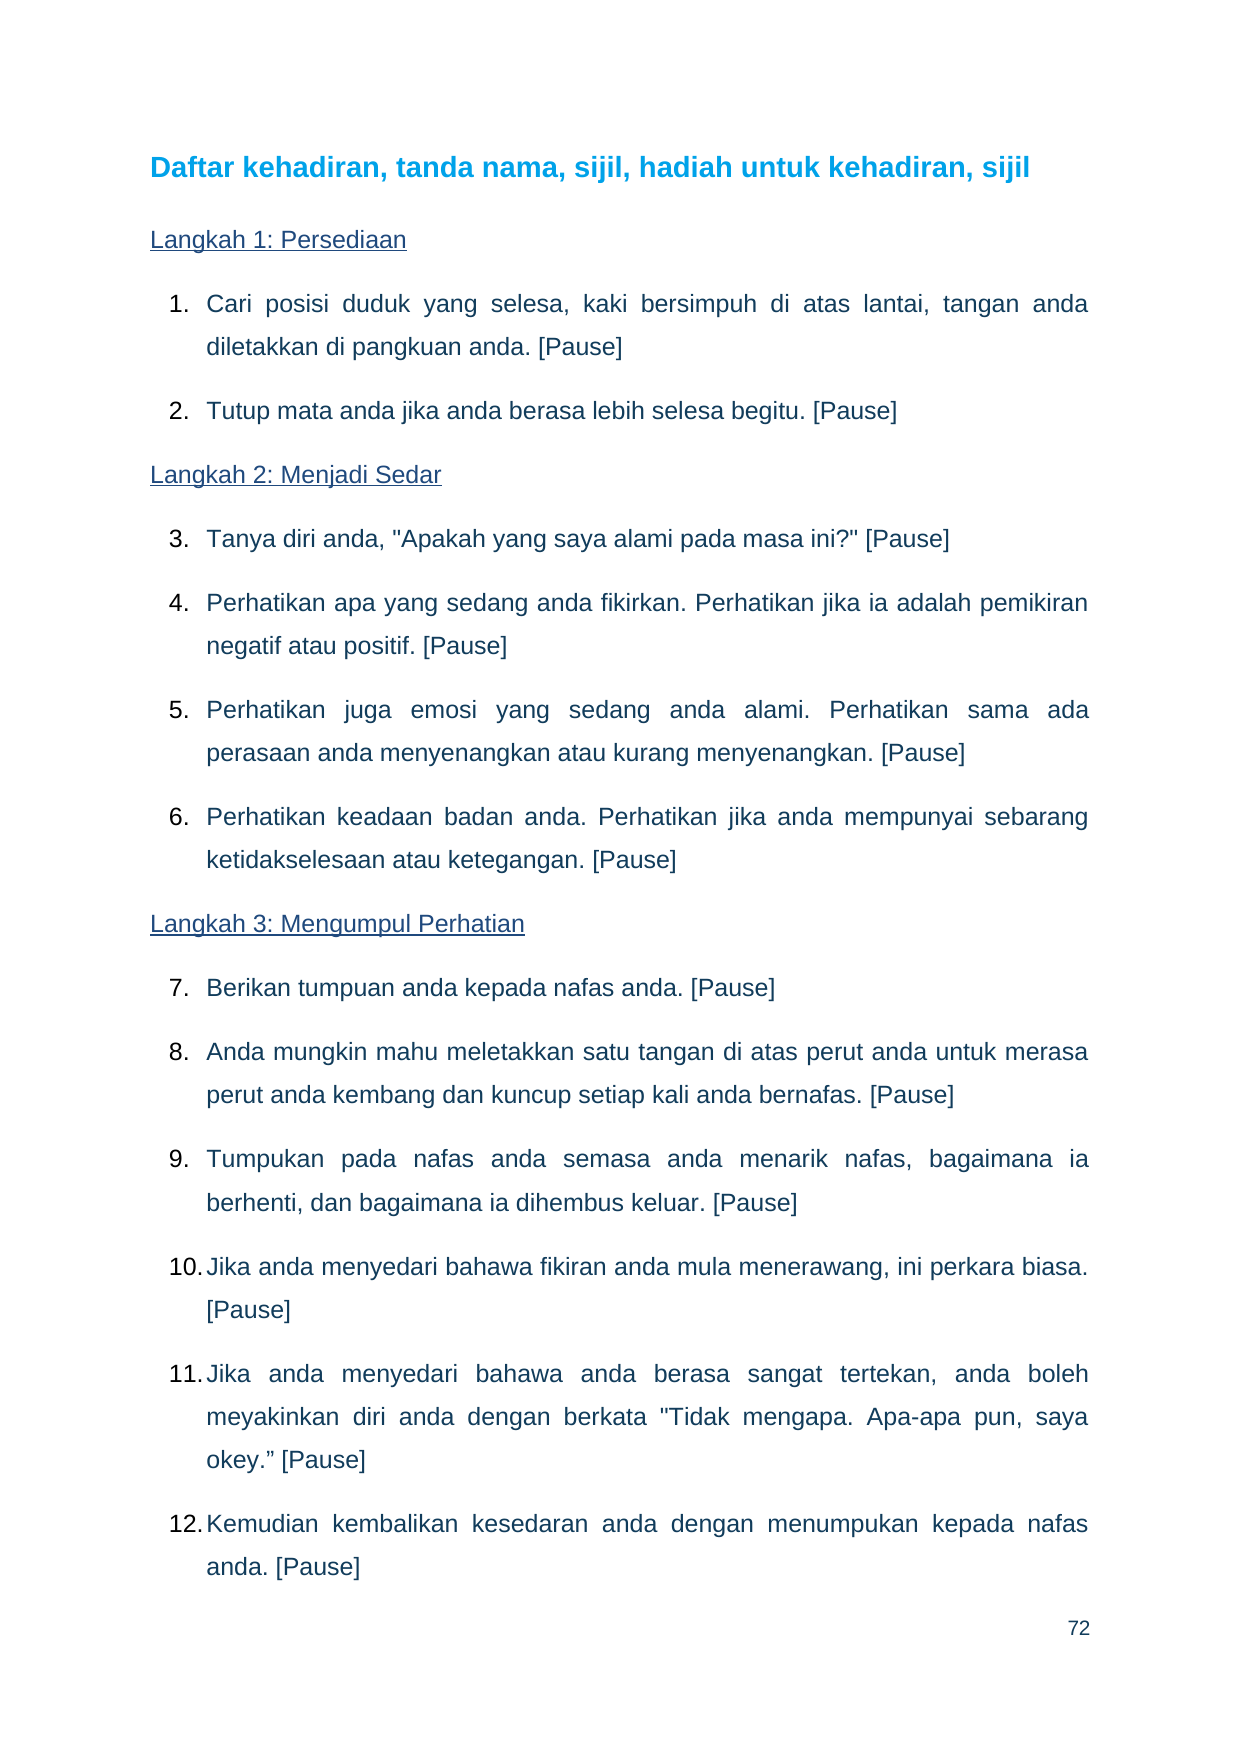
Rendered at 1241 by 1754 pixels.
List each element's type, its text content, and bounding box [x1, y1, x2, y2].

list Berikan tumpuan anda kepada nafas anda. [Pause] [169, 973, 1090, 1002]
list Perhatikan apa yang sedang anda fikirkan. Perhatikan jika ia adalah pemikiran negatif atau positif. [Pause] [169, 588, 1090, 660]
subtitle Daftar kehadiran, tanda nama, sijil, hadiah untuk kehadiran, sijil [150, 150, 1090, 183]
list Tanya diri anda, "Apakah yang saya alami pada masa ini?" [Pause] [169, 524, 1090, 553]
text Langkah 1: Persediaan [150, 225, 1090, 254]
list Jika anda menyedari bahawa anda berasa sangat tertekan, anda boleh meyakinkan diri anda dengan berkata "Tidak mengapa. Apa-apa pun, saya okey.” [Pause] [169, 1359, 1090, 1474]
list Anda mungkin mahu meletakkan satu tangan di atas perut anda untuk merasa perut anda kembang dan kuncup setiap kali anda bernafas. [Pause] [169, 1037, 1090, 1109]
list Perhatikan keadaan badan anda. Perhatikan jika anda mempunyai sebarang ketidakselesaan atau ketegangan. [Pause] [169, 802, 1090, 874]
list Kemudian kembalikan kesedaran anda dengan menumpukan kepada nafas anda. [Pause] [169, 1509, 1090, 1581]
list Cari posisi duduk yang selesa, kaki bersimpuh di atas lantai, tangan anda diletakkan di pangkuan anda. [Pause] [169, 289, 1090, 361]
text Langkah 3: Mengumpul Perhatian [150, 909, 1090, 938]
list Tumpukan pada nafas anda semasa anda menarik nafas, bagaimana ia berhenti, dan bagaimana ia dihembus keluar. [Pause] [169, 1144, 1090, 1216]
text Langkah 2: Menjadi Sedar [150, 460, 1090, 489]
list Jika anda menyedari bahawa fikiran anda mula menerawang, ini perkara biasa. [Pause] [169, 1252, 1090, 1323]
list Perhatikan juga emosi yang sedang anda alami. Perhatikan sama ada perasaan anda menyenangkan atau kurang menyenangkan. [Pause] [169, 695, 1090, 767]
list Tutup mata anda jika anda berasa lebih selesa begitu. [Pause] [169, 396, 1090, 425]
